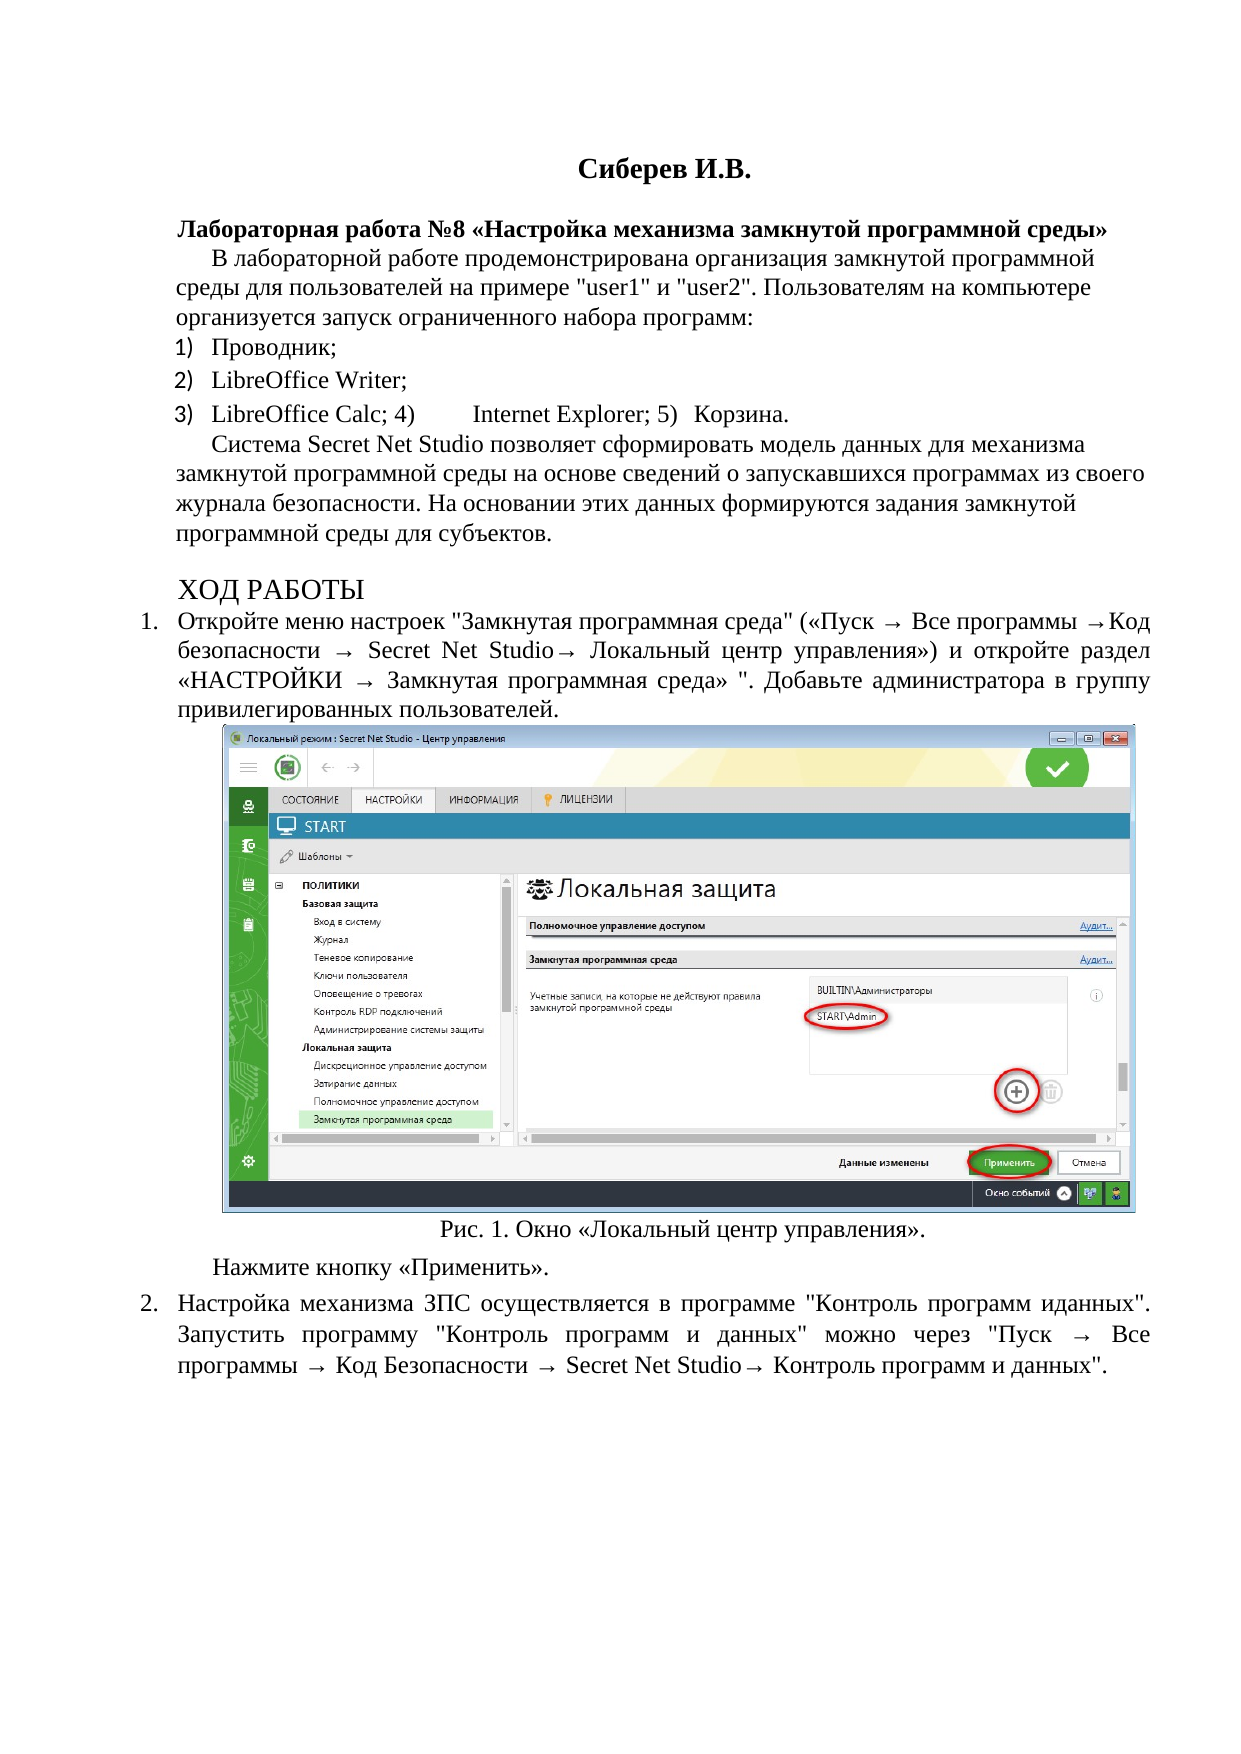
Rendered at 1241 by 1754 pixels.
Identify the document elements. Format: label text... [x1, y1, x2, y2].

list Настройка механизма ЗПС осуществляется в программе "Контроль программ иданных". Запустить программу "Контроль программ и данных" можно через "Пуск → Все программы → Код Безопасности → Secret Net Studio→ Контроль программ и данных". [140, 1288, 1152, 1379]
text Нажмите кнопку «Применить». [212, 1252, 1152, 1280]
text Система Secret Net Studio позволяет сформировать модель данных для механизма замкнутой программной среды на основе сведений о запускавшихся программах из своего журнала безопасности. На основании этих данных формируются задания замкнутой программной среды для субъектов. [176, 429, 1152, 546]
text Рис. 1. Окно «Локальный центр управления». [214, 1214, 1151, 1243]
list Проводник; [173, 331, 1152, 362]
list Откройте меню настроек "Замкнутая программная среда" («Пуск → Все программы →Код безопасности → Secret Net Studio→ Локальный центр управления») и откройте раздел «НАСТРОЙКИ → Замкнутая программная среда» ". Добавьте администратора в группу привилегированных пользователей. [140, 606, 1152, 723]
list LibreOffice Writer; [173, 365, 1152, 395]
text Сиберев И.В. [177, 152, 1152, 185]
list LibreOffice Calc; 4) Internet Explorer; 5) Корзина. [173, 398, 1152, 428]
subtitle ХОД РАБОТЫ [177, 572, 1152, 606]
text В лабораторной работе продемонстрирована организация замкнутой программной среды для пользователей на примере "user1" и "user2". Пользователям на компьютере организуется запуск ограниченного набора программ: [176, 243, 1152, 331]
picture [222, 724, 1136, 1213]
text Лабораторная работа №8 «Настройка механизма замкнутой программной среды» [177, 214, 1152, 243]
